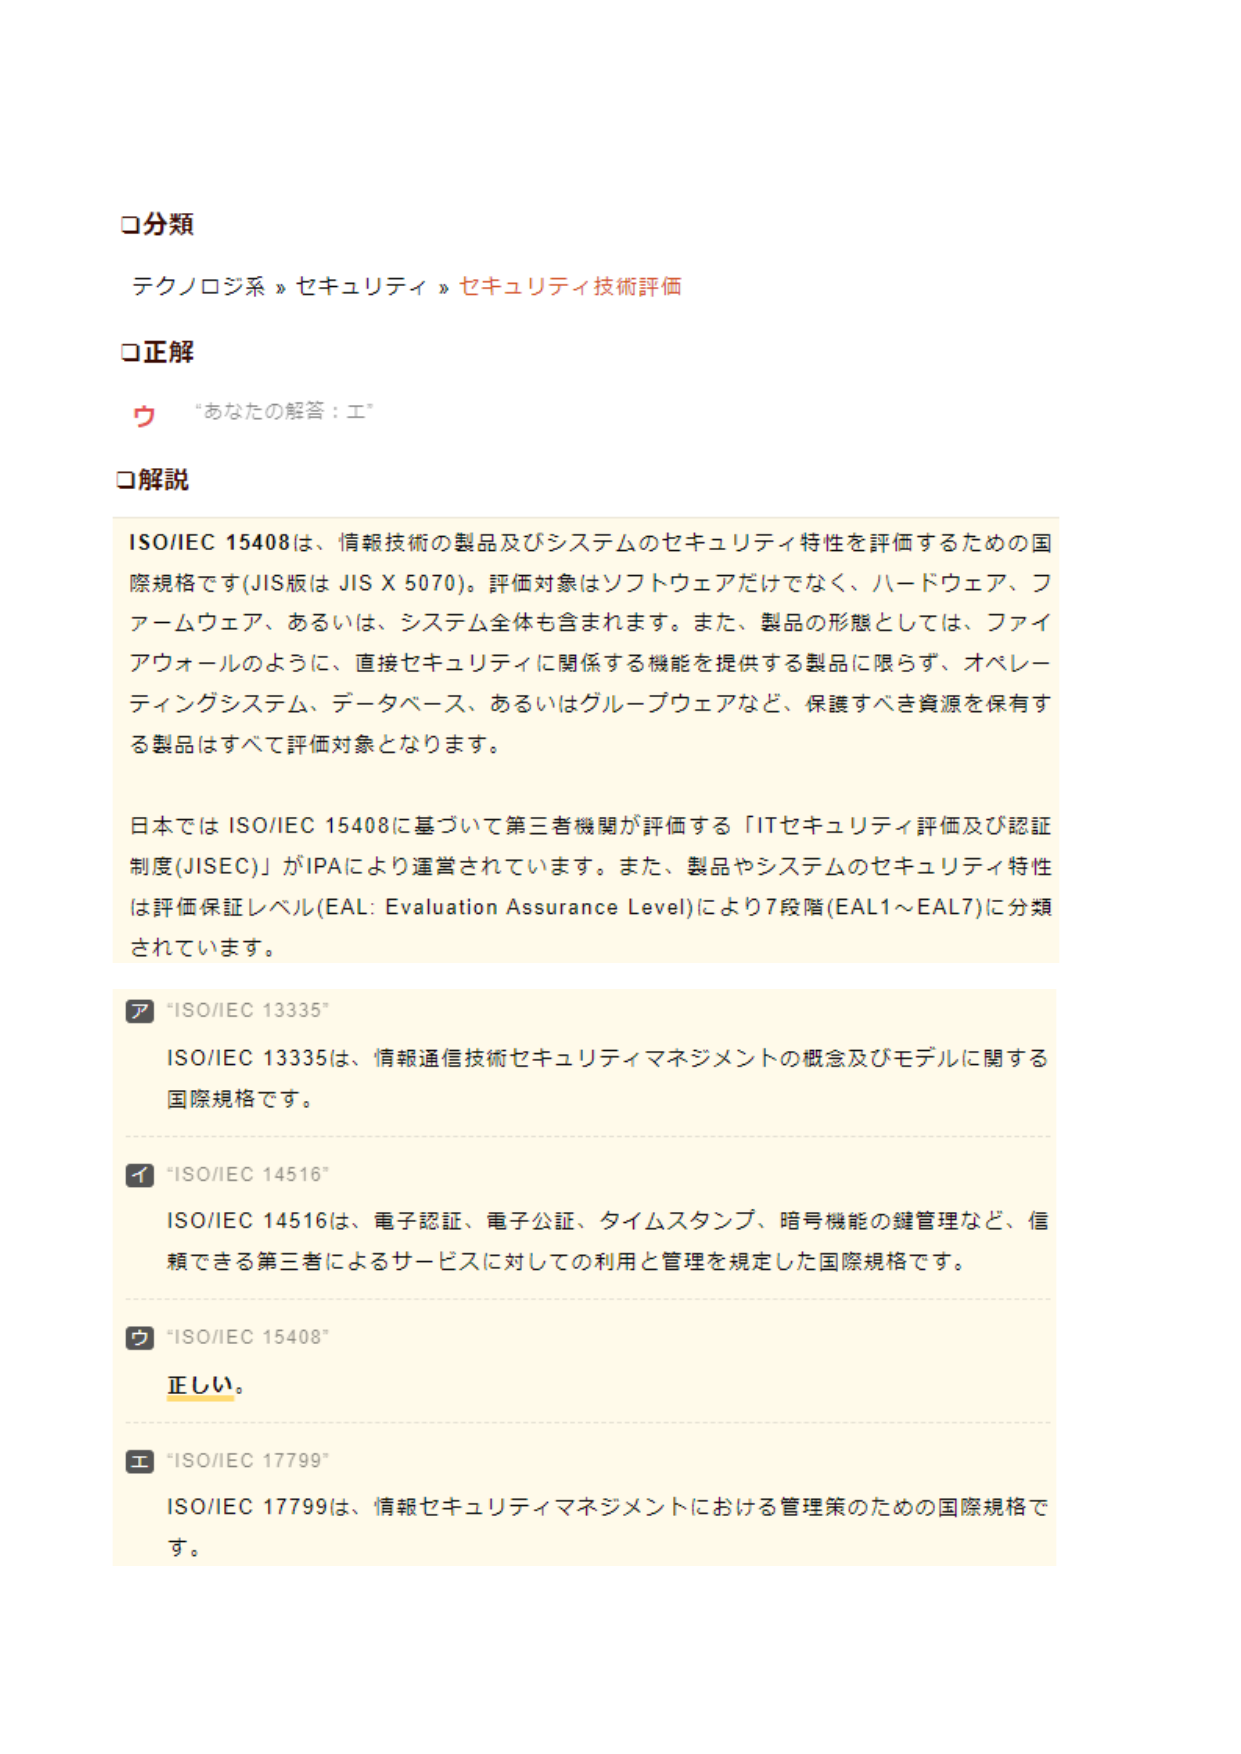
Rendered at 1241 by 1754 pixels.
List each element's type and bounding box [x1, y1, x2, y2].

picture [112, 989, 1057, 1566]
picture [112, 202, 887, 456]
picture [112, 464, 1060, 963]
